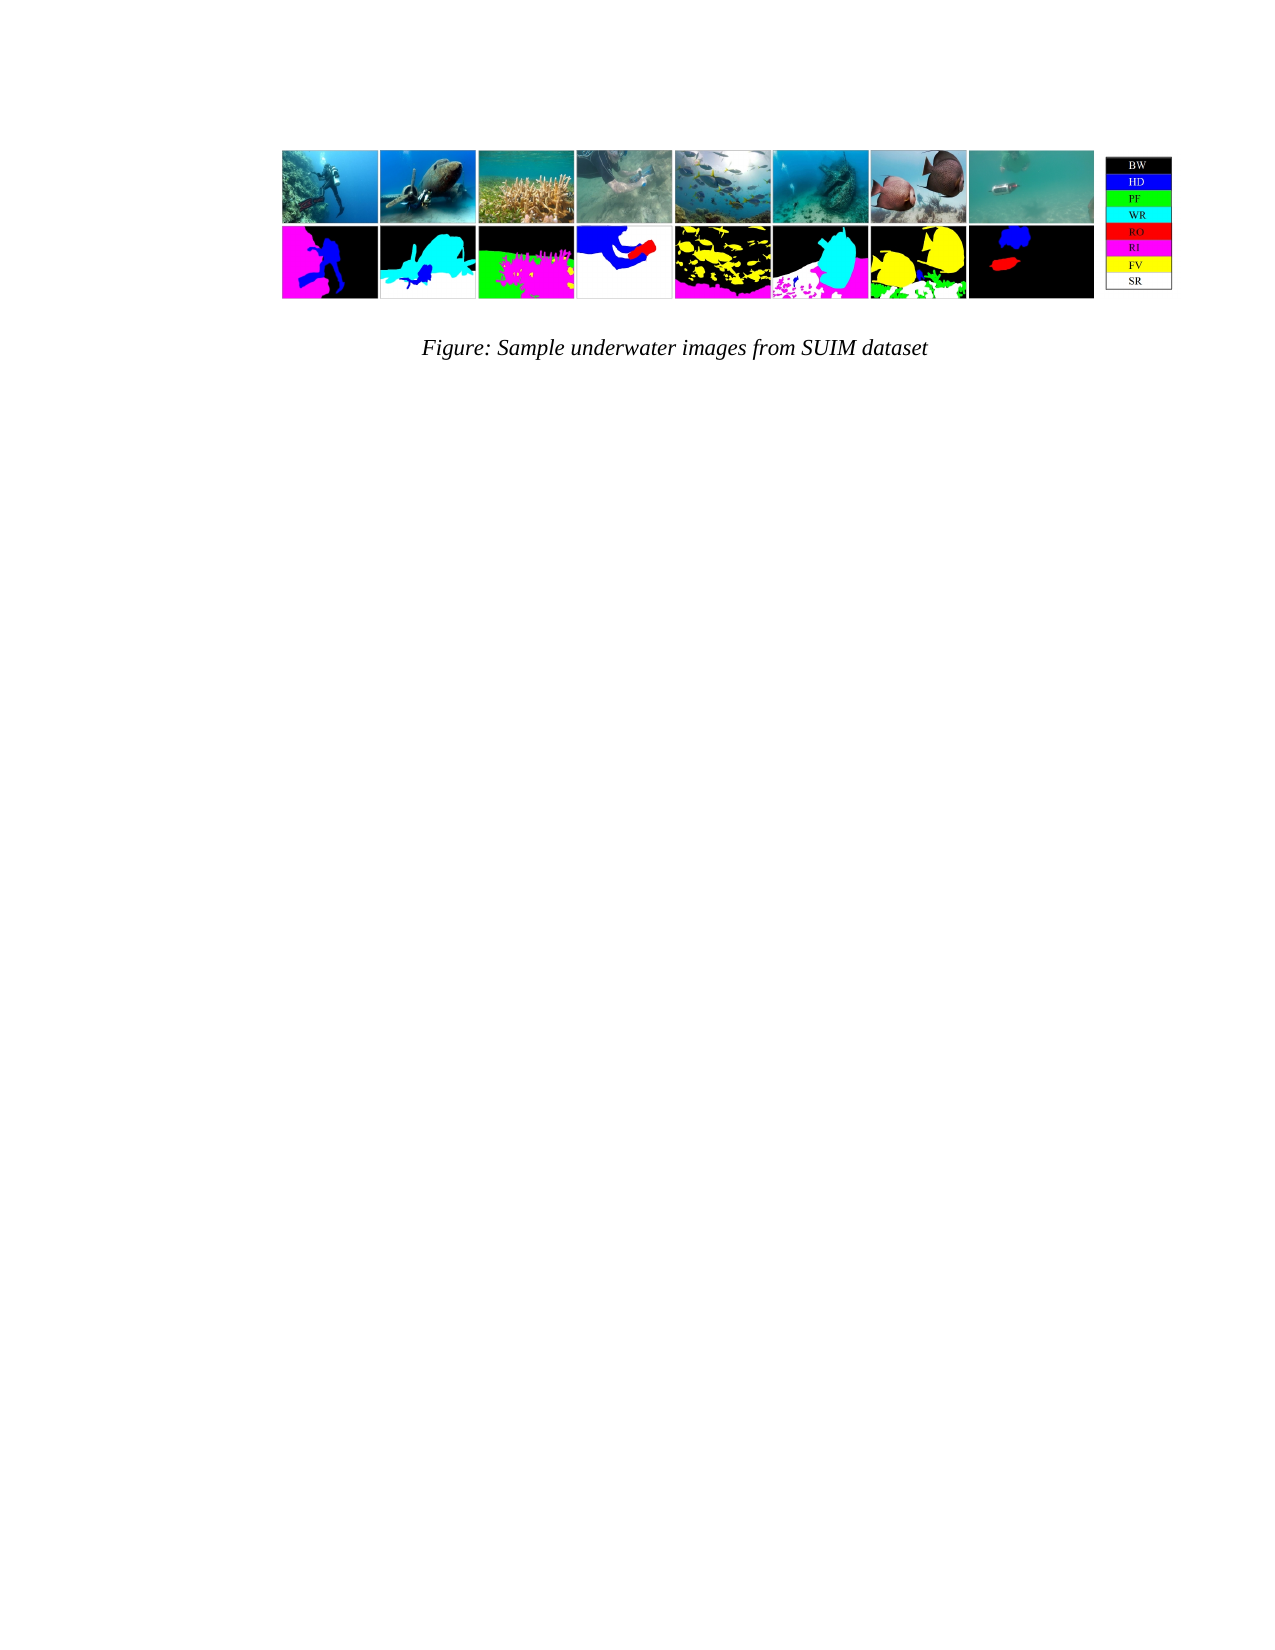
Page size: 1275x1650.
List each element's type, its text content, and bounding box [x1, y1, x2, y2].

text Figure: Sample underwater images from SUIM dataset [187, 334, 1087, 360]
picture [281, 150, 1182, 299]
